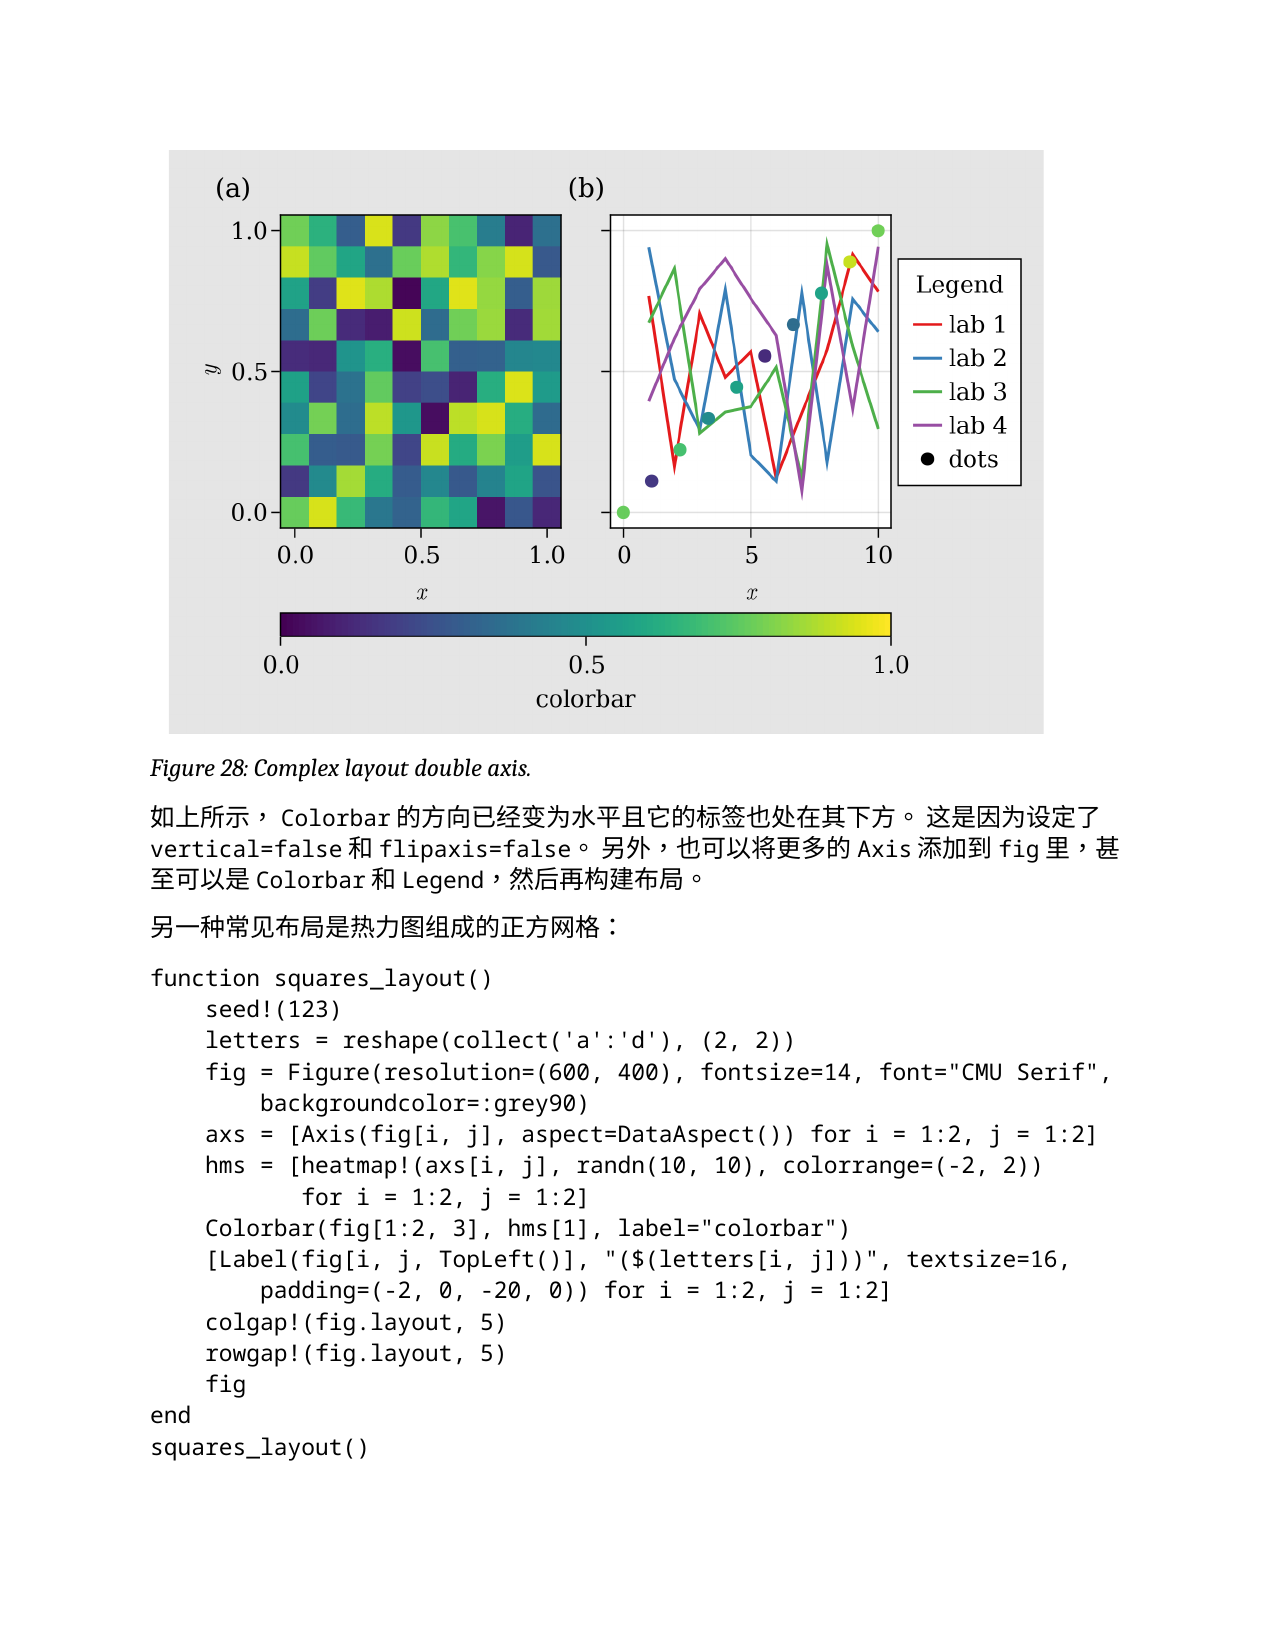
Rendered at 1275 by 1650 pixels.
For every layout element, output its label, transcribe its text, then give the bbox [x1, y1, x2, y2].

text function squares_layout() seed!(123) letters = reshape(collect('a':'d'), (2, 2)) fig = Figure(resolution=(600, 400), fontsize=14, font="CMU Serif", backgroundcolor=:grey90) axs = [Axis(fig[i, j], aspect=DataAspect()) for i = 1:2, j = 1:2] hms = [heatmap!(axs[i, j], randn(10, 10), colorrange=(-2, 2)) for i = 1:2, j = 1:2] Colorbar(fig[1:2, 3], hms[1], label="colorbar") [Label(fig[i, j, TopLeft()], "($(letters[i, j]))", textsize=16, padding=(-2, 0, -20, 0)) for i = 1:2, j = 1:2] colgap!(fig.layout, 5) rowgap!(fig.layout, 5) fig end squares_layout() [150, 962, 1125, 1462]
picture [168, 150, 1044, 734]
text 另一种常见布局是热力图组成的正方网格： [150, 914, 1125, 943]
text 如上所示， Colorbar 的方向已经变为水平且它的标签也处在其下方。 这是因为设定了 vertical=false 和 flipaxis=false。 另外，也可以将更多的 Axis 添加到 fig 里，甚至可以是 Colorbar 和 Legend，然后再构建布局。 [150, 802, 1125, 895]
text Figure 28: Complex layout double axis. [150, 754, 1125, 783]
